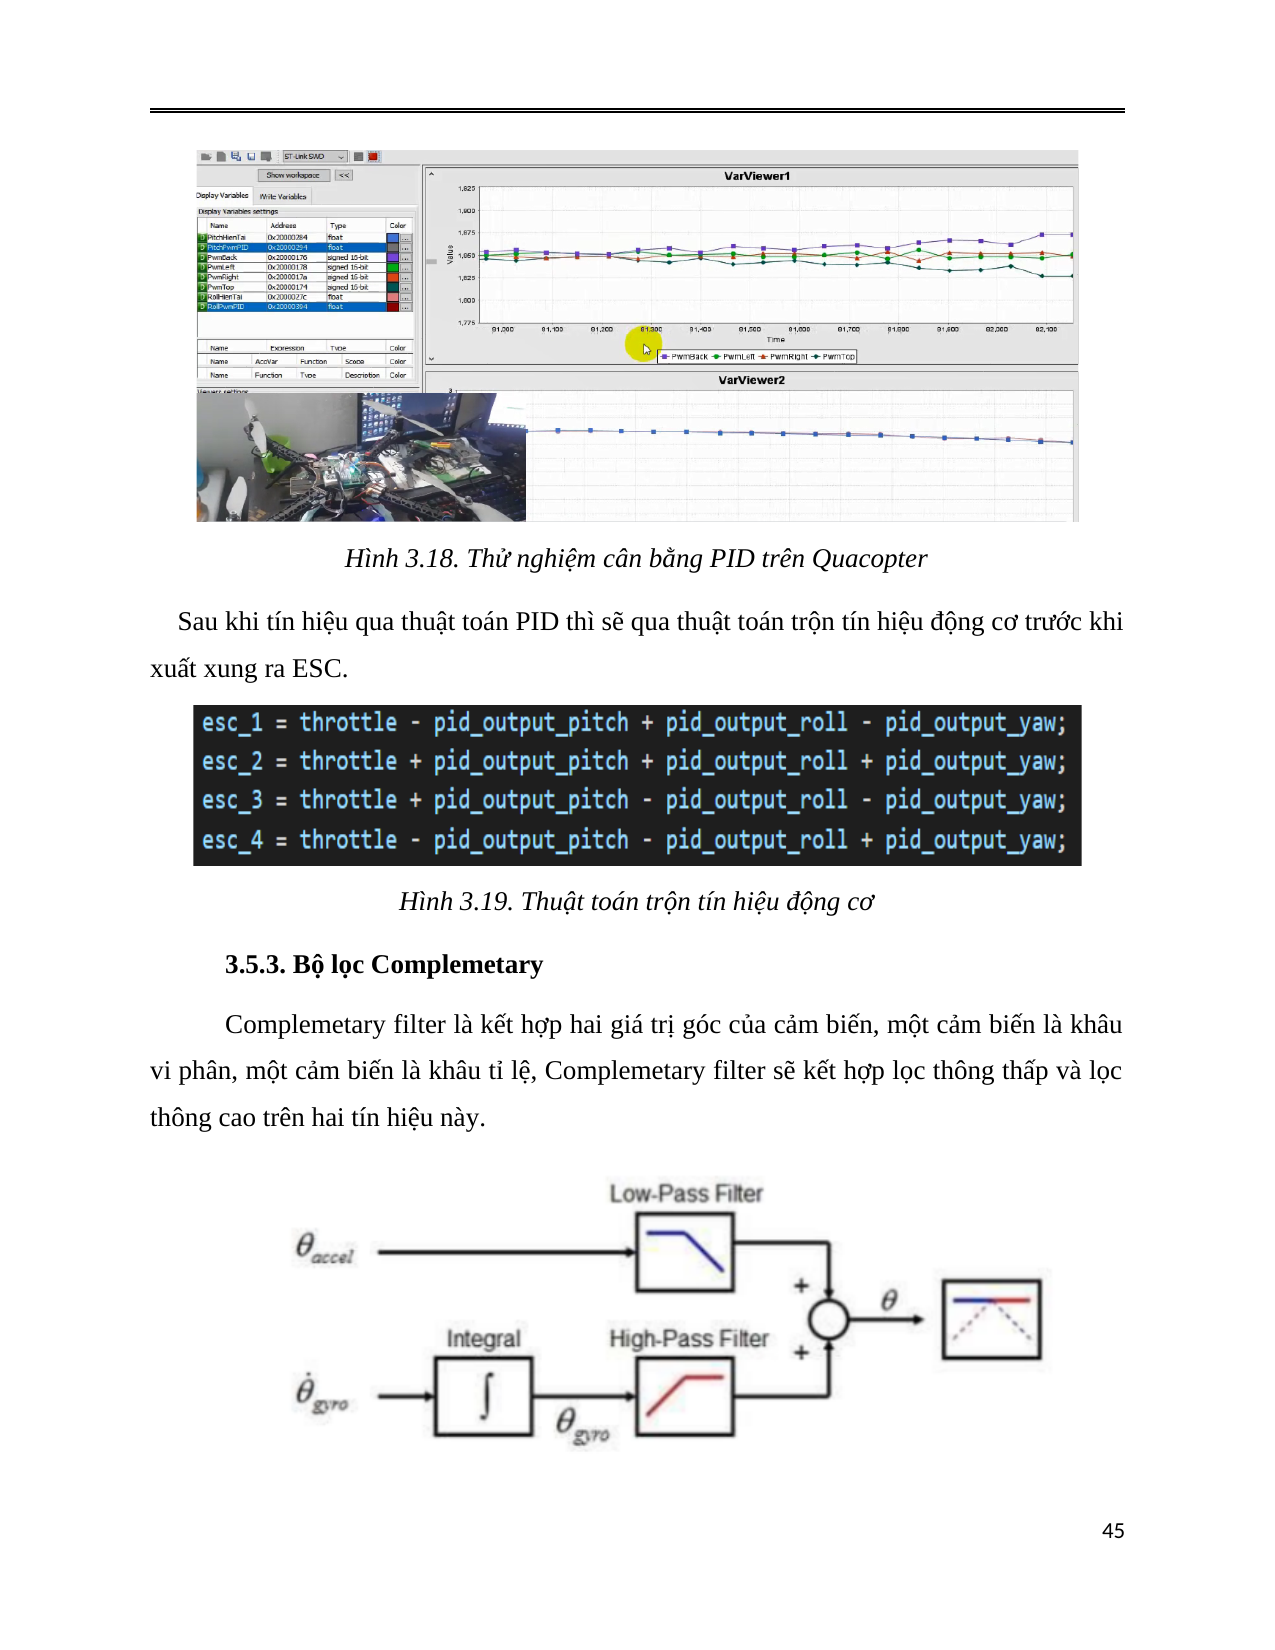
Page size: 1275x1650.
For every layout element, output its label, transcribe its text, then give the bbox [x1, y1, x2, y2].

text Bộ lọc Complemetary [225, 949, 1125, 980]
text Sau khi tín hiệu qua thuật toán PID thì sẽ qua thuật toán trộn tín hiệu động cơ trước khi xuất xung ra ESC. [150, 605, 1125, 683]
picture [196, 150, 1079, 522]
text Hình 3.18. Thử nghiệm cân bằng PID trên Quacopter [150, 542, 1125, 573]
text Complemetary filter là kết hợp hai giá trị góc của cảm biến, một cảm biến là khâu vi phân, một cảm biến là khâu tỉ lệ, Complemetary filter sẽ kết hợp lọc thông thấp và lọc thông cao trên hai tín hiệu này. [150, 1008, 1125, 1132]
text Hình 3.19. Thuật toán trộn tín hiệu động cơ [150, 885, 1125, 916]
picture [193, 705, 1082, 866]
picture [225, 1164, 1087, 1489]
